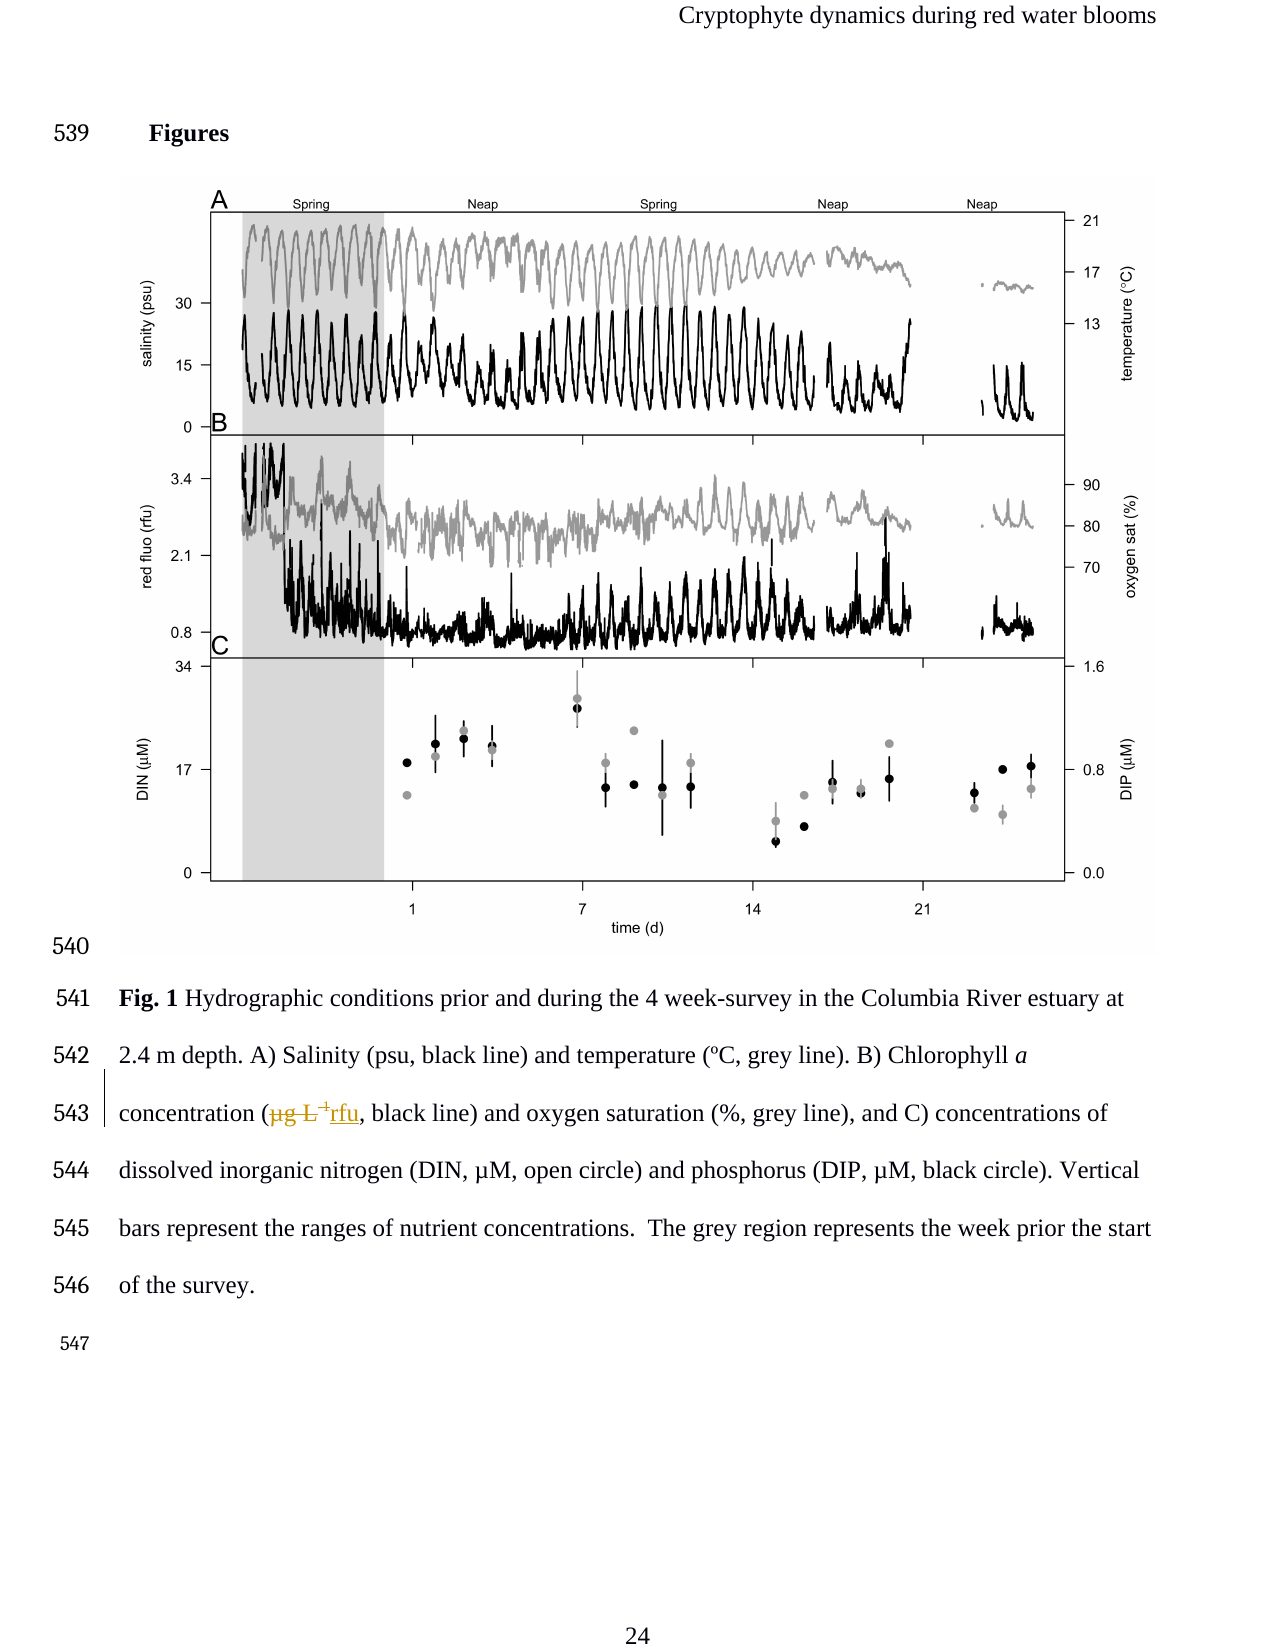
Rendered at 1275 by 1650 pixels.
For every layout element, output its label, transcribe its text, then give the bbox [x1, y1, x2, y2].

picture [118, 176, 1157, 955]
text Fig. 1 Hydrographic conditions prior and during the 4 week-survey in the Columbia River estuary at 2.4 m depth. A) Salinity (psu, black line) and temperature (ºC, grey line). B) Chlorophyll a concentration (, black line) and oxygen saturation (%, grey line), and C) concentrations of dissolved inorganic nitrogen (DIN, µM, open circle) and phosphorus (DIP, µM, black circle). Vertical bars represent the ranges of nutrient concentrations. The grey region represents the week prior the start of the survey. [118, 983, 1156, 1299]
text Figures [118, 118, 1156, 147]
